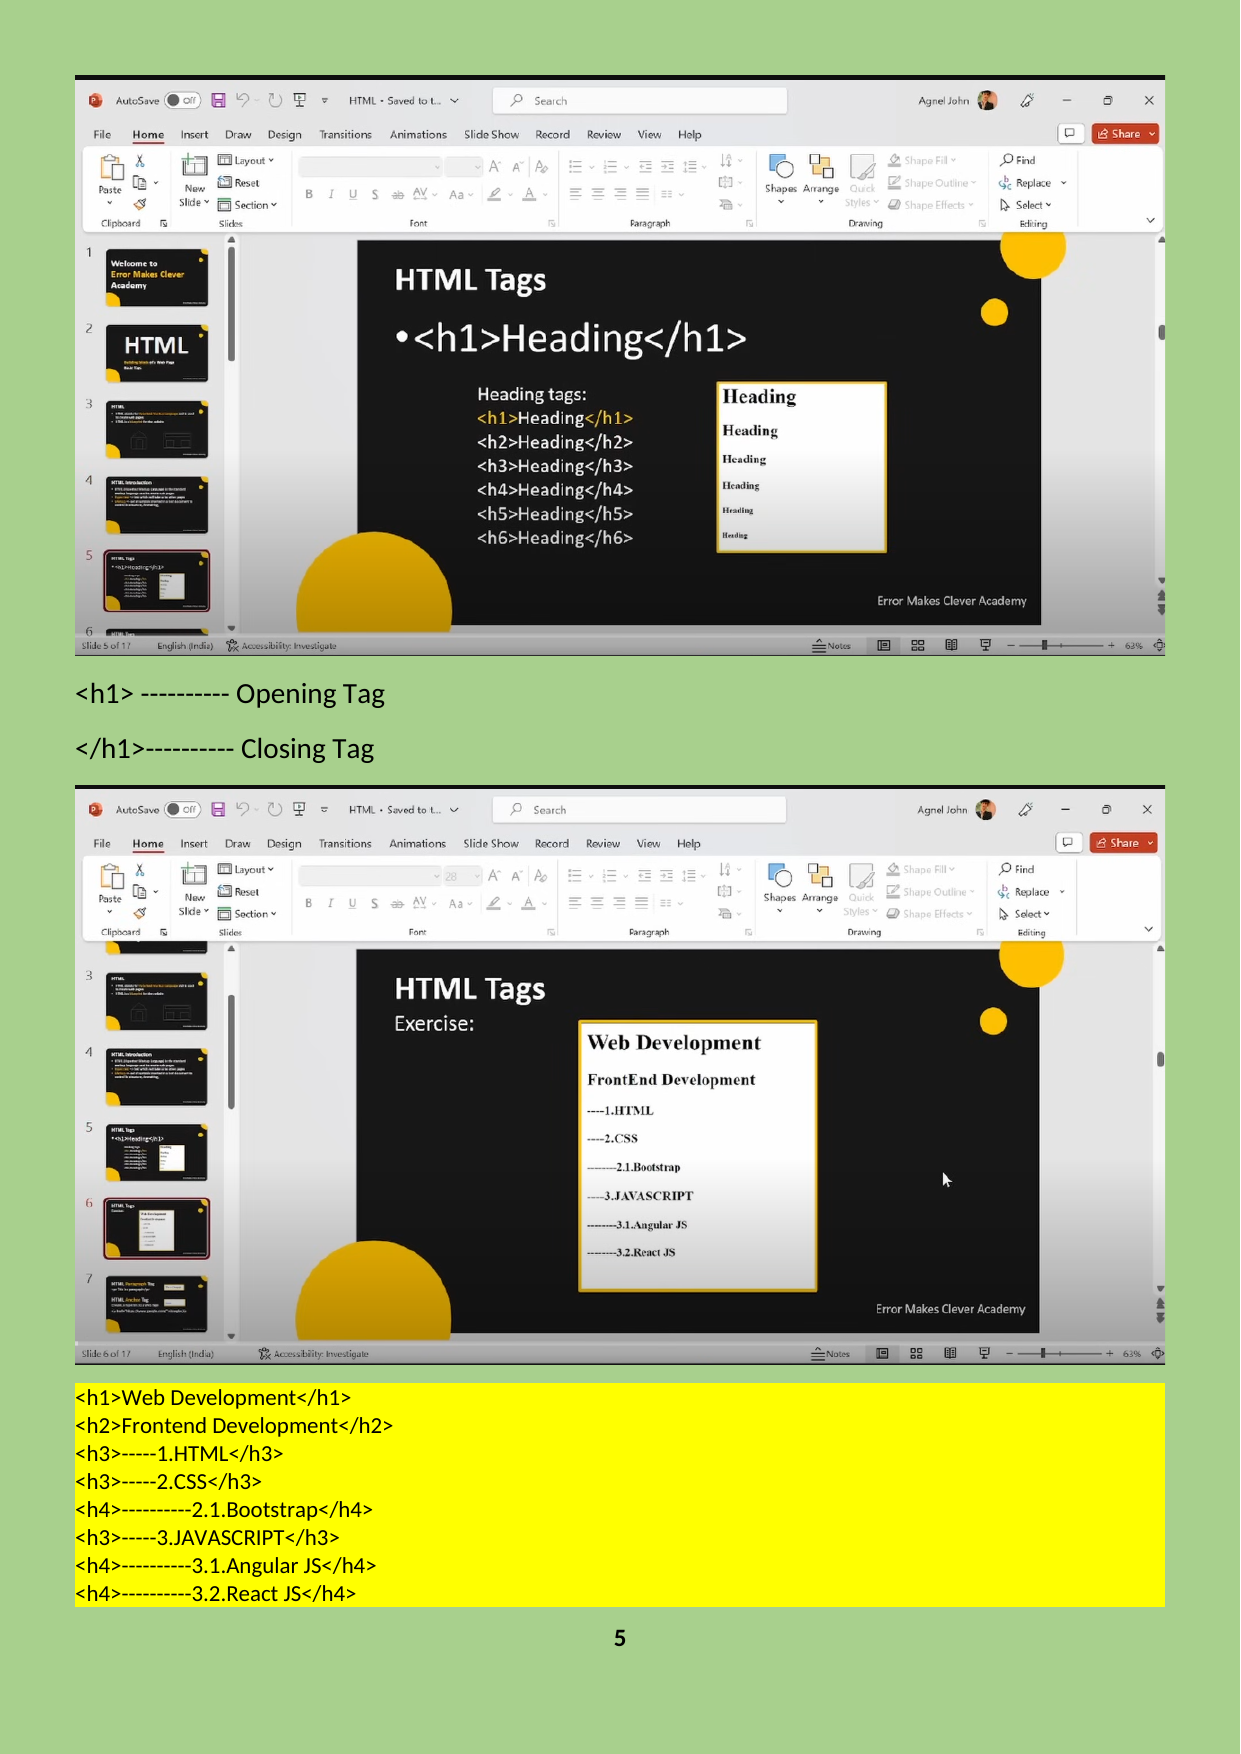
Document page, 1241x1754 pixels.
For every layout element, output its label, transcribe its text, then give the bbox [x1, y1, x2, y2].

text <h3>-----3.JAVASCRIPT</h3> [75, 1523, 1165, 1551]
text <h3>-----2.CSS</h3> [75, 1467, 1165, 1495]
text <h1> ---------- Opening Tag [75, 675, 1165, 711]
text <h4>----------2.1.Bootstrap</h4> [75, 1495, 1165, 1523]
text <h3>-----1.HTML</h3> [75, 1439, 1165, 1467]
text <h4>----------3.2.React JS</h4> [75, 1579, 1165, 1607]
picture [75, 75, 1166, 656]
text <h1>Web Development</h1> [75, 1383, 1165, 1411]
text </h1>---------- Closing Tag [75, 730, 1165, 766]
text <h2>Frontend Development</h2> [75, 1411, 1165, 1439]
picture [75, 785, 1166, 1365]
text <h4>----------3.1.Angular JS</h4> [75, 1551, 1165, 1579]
